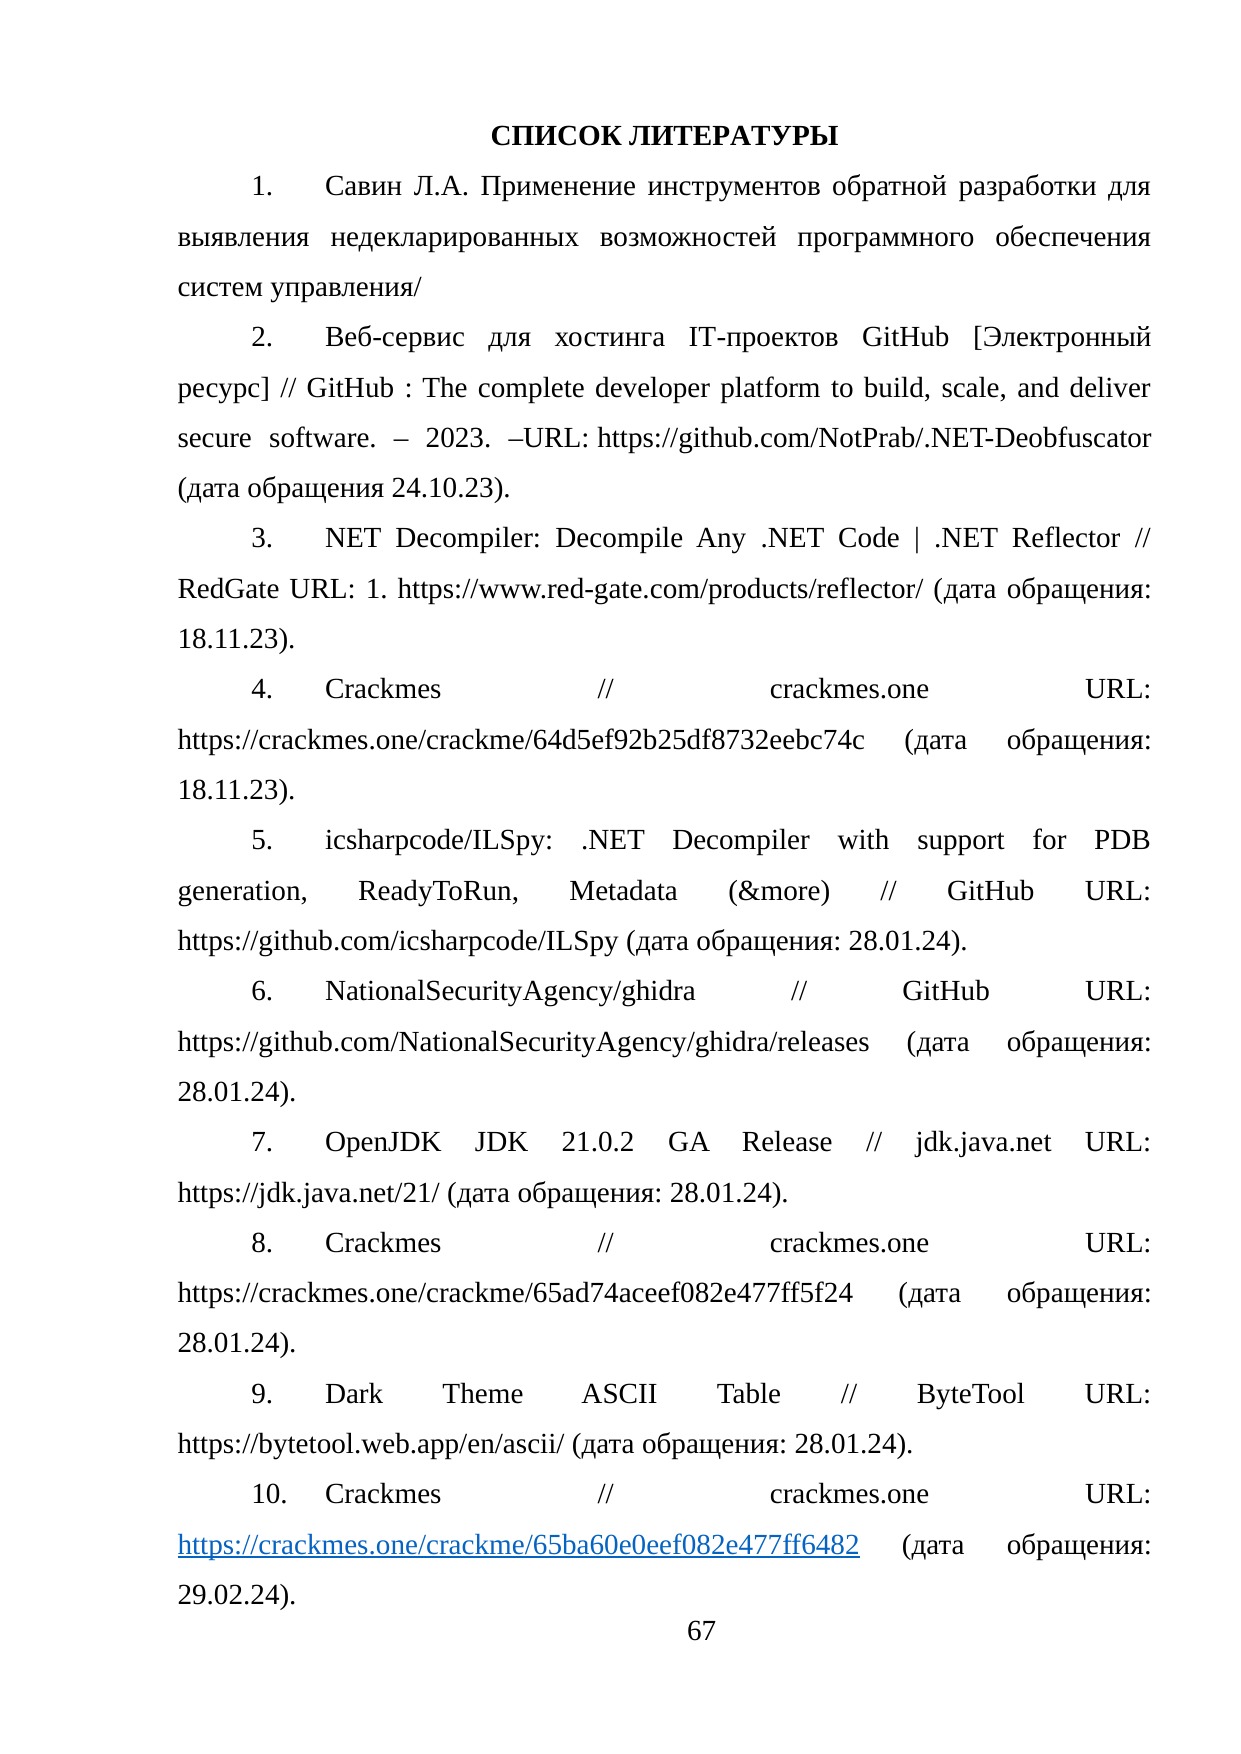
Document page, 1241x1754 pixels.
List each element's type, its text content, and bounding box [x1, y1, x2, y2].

list Савин Л.А. Применение инструментов обратной разработки для выявления недекларированных возможностей программного обеспечения систем управления/ [177, 168, 1152, 303]
list Веб-сервис для хостинга IT-проектов GitHub [Электронный ресурс] // GitHub : The complete developer platform to build, scale, and deliver secure software. – 2023. –URL: https://github.com/NotPrab/.NET-Deobfuscator (дата обращения 24.10.23). [177, 319, 1152, 504]
list NET Decompiler: Decompile Any .NET Code | .NET Reflector // RedGate URL: 1. https://www.red-gate.com/products/reflector/ (дата обращения: 18.11.23). [177, 521, 1152, 655]
list Crackmes // crackmes.one URL: https://crackmes.one/crackme/65ad74aceef082e477ff5f24 (дата обращения: 28.01.24). [177, 1225, 1152, 1359]
list Crackmes // crackmes.one URL: https://crackmes.one/crackme/64d5ef92b25df8732eebc74c (дата обращения: 18.11.23). [177, 672, 1152, 806]
list icsharpcode/ILSpy: .NET Decompiler with support for PDB generation, ReadyToRun, Metadata (&more) // GitHub URL: https://github.com/icsharpcode/ILSpy (дата обращения: 28.01.24). [177, 822, 1152, 957]
list OpenJDK JDK 21.0.2 GA Release // jdk.java.net URL: https://jdk.java.net/21/ (дата обращения: 28.01.24). [177, 1124, 1152, 1208]
subtitle Список литературы [177, 118, 1152, 152]
list NationalSecurityAgency/ghidra // GitHub URL: https://github.com/NationalSecurityAgency/ghidra/releases (дата обращения: 28.01.24). [177, 973, 1152, 1108]
list Dark Theme ASCII Table // ByteTool URL: https://bytetool.web.app/en/ascii/ (дата обращения: 28.01.24). [177, 1376, 1152, 1460]
list Crackmes // crackmes.one URL: https://crackmes.one/crackme/65ba60e0eef082e477ff6482 (дата обращения: 29.02.24). [177, 1477, 1152, 1611]
